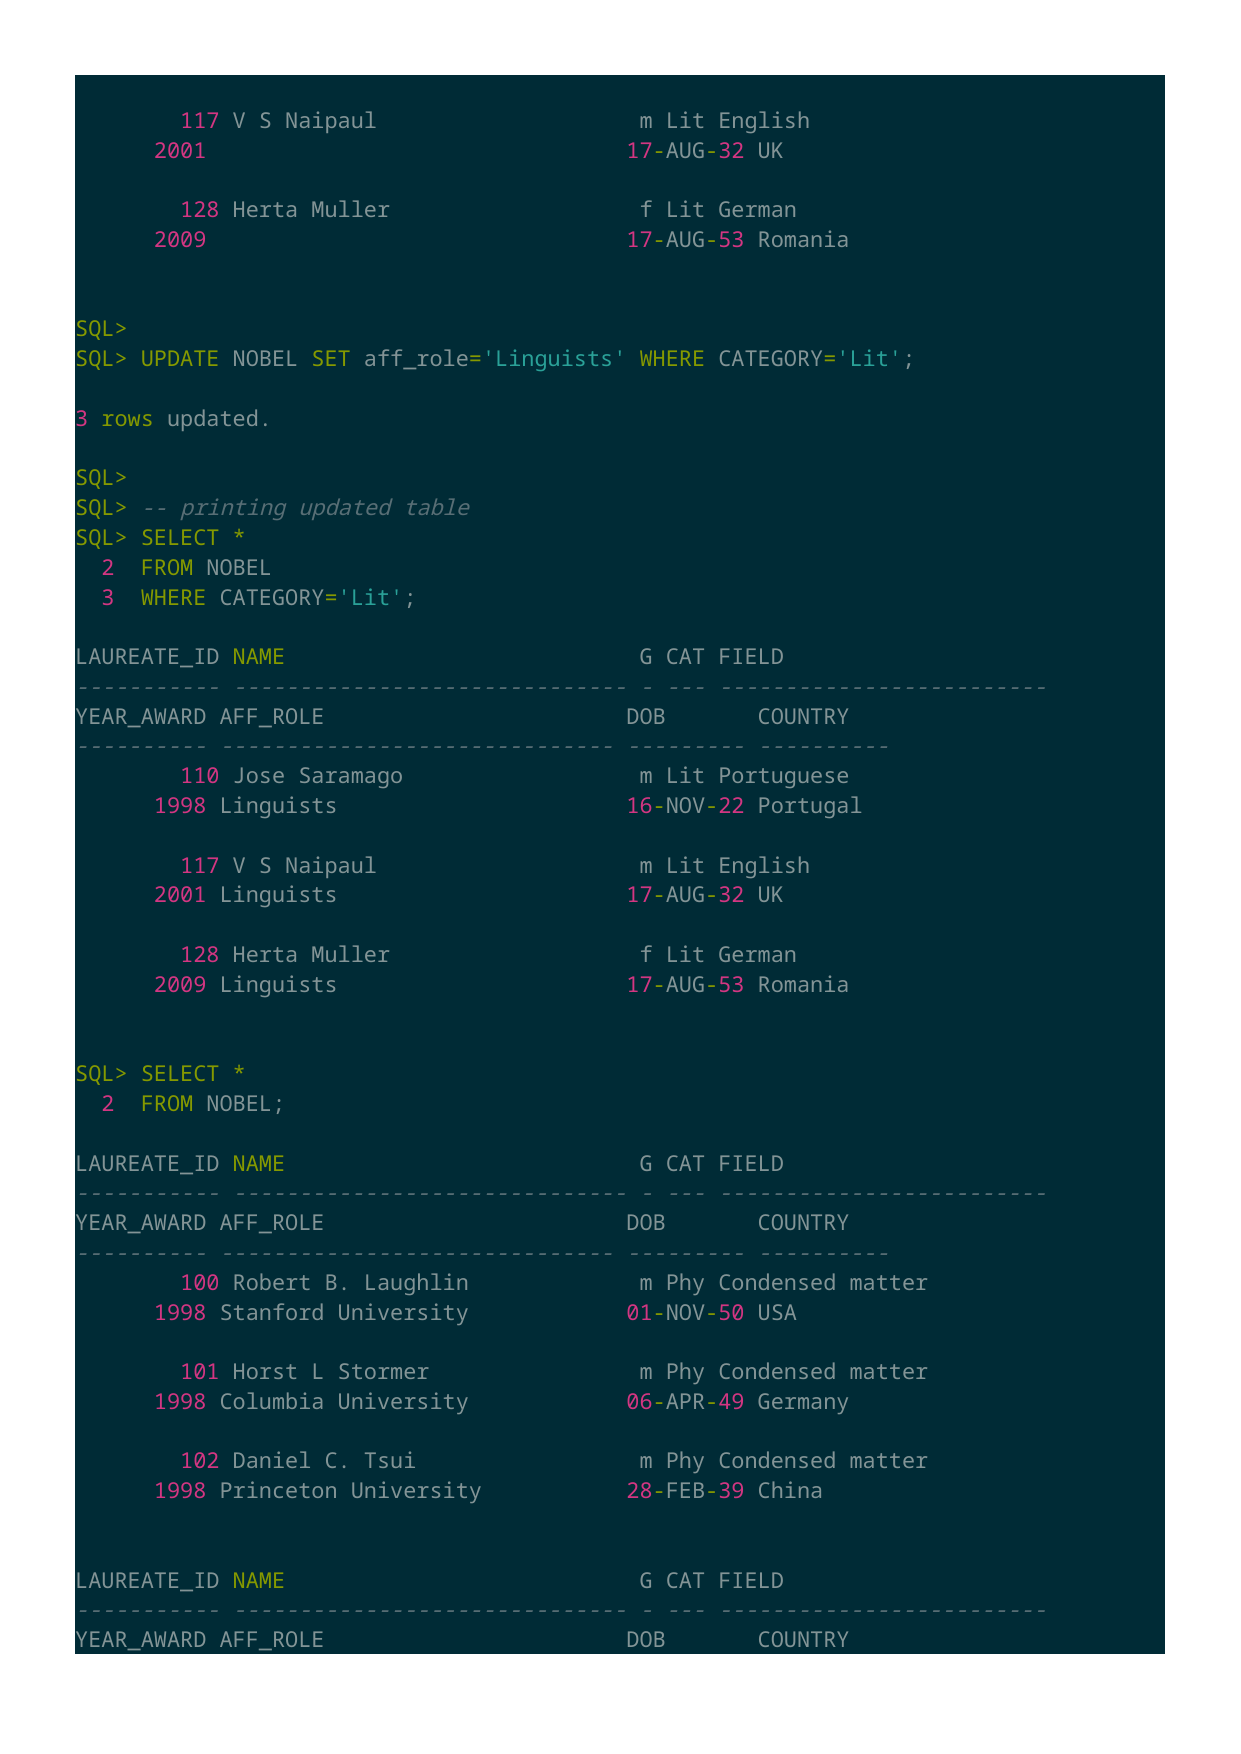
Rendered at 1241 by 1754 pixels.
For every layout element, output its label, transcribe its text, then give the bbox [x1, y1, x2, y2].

text 1998 Columbia University 06-APR-49 Germany [75, 1386, 1165, 1416]
text 117 V S Naipaul m Lit English [75, 849, 1165, 879]
text 1998 Linguists 16-NOV-22 Portugal [75, 790, 1165, 820]
text 2001 17-AUG-32 UK [75, 134, 1165, 164]
text SQL> UPDATE NOBEL SET aff_role='Linguists' WHERE CATEGORY='Lit'; [75, 343, 1165, 373]
text 1998 Stanford University 01-NOV-50 USA [75, 1296, 1165, 1326]
text YEAR_AWARD AFF_ROLE DOB COUNTRY [75, 701, 1165, 730]
text 117 V S Naipaul m Lit English [75, 105, 1165, 134]
text ----------- ------------------------------ - --- ------------------------- [75, 671, 1165, 701]
text 128 Herta Muller f Lit German [75, 194, 1165, 224]
text SQL> -- printing updated table [75, 492, 1165, 522]
text YEAR_AWARD AFF_ROLE DOB COUNTRY [75, 1624, 1165, 1654]
text LAUREATE_ID NAME G CAT FIELD [75, 1147, 1165, 1177]
text 3 WHERE CATEGORY='Lit'; [75, 581, 1165, 611]
text 110 Jose Saramago m Lit Portuguese [75, 760, 1165, 790]
text ----------- ------------------------------ - --- ------------------------- [75, 1177, 1165, 1207]
text 3 rows updated. [75, 403, 1165, 432]
text 2009 17-AUG-53 Romania [75, 224, 1165, 254]
text LAUREATE_ID NAME G CAT FIELD [75, 1564, 1165, 1594]
text SQL> SELECT * [75, 1058, 1165, 1088]
text YEAR_AWARD AFF_ROLE DOB COUNTRY [75, 1207, 1165, 1237]
text SQL> [75, 313, 1165, 343]
text ---------- ------------------------------ --------- ---------- [75, 730, 1165, 760]
text 102 Daniel C. Tsui m Phy Condensed matter [75, 1445, 1165, 1475]
text LAUREATE_ID NAME G CAT FIELD [75, 641, 1165, 671]
text 101 Horst L Stormer m Phy Condensed matter [75, 1356, 1165, 1386]
text ----------- ------------------------------ - --- ------------------------- [75, 1594, 1165, 1624]
text 2 FROM NOBEL [75, 552, 1165, 581]
text 100 Robert B. Laughlin m Phy Condensed matter [75, 1267, 1165, 1296]
text SQL> [75, 462, 1165, 492]
text 1998 Princeton University 28-FEB-39 China [75, 1475, 1165, 1505]
text 2001 Linguists 17-AUG-32 UK [75, 879, 1165, 909]
text ---------- ------------------------------ --------- ---------- [75, 1237, 1165, 1267]
text 128 Herta Muller f Lit German [75, 939, 1165, 969]
text SQL> SELECT * [75, 522, 1165, 552]
text 2009 Linguists 17-AUG-53 Romania [75, 969, 1165, 998]
text 2 FROM NOBEL; [75, 1088, 1165, 1118]
